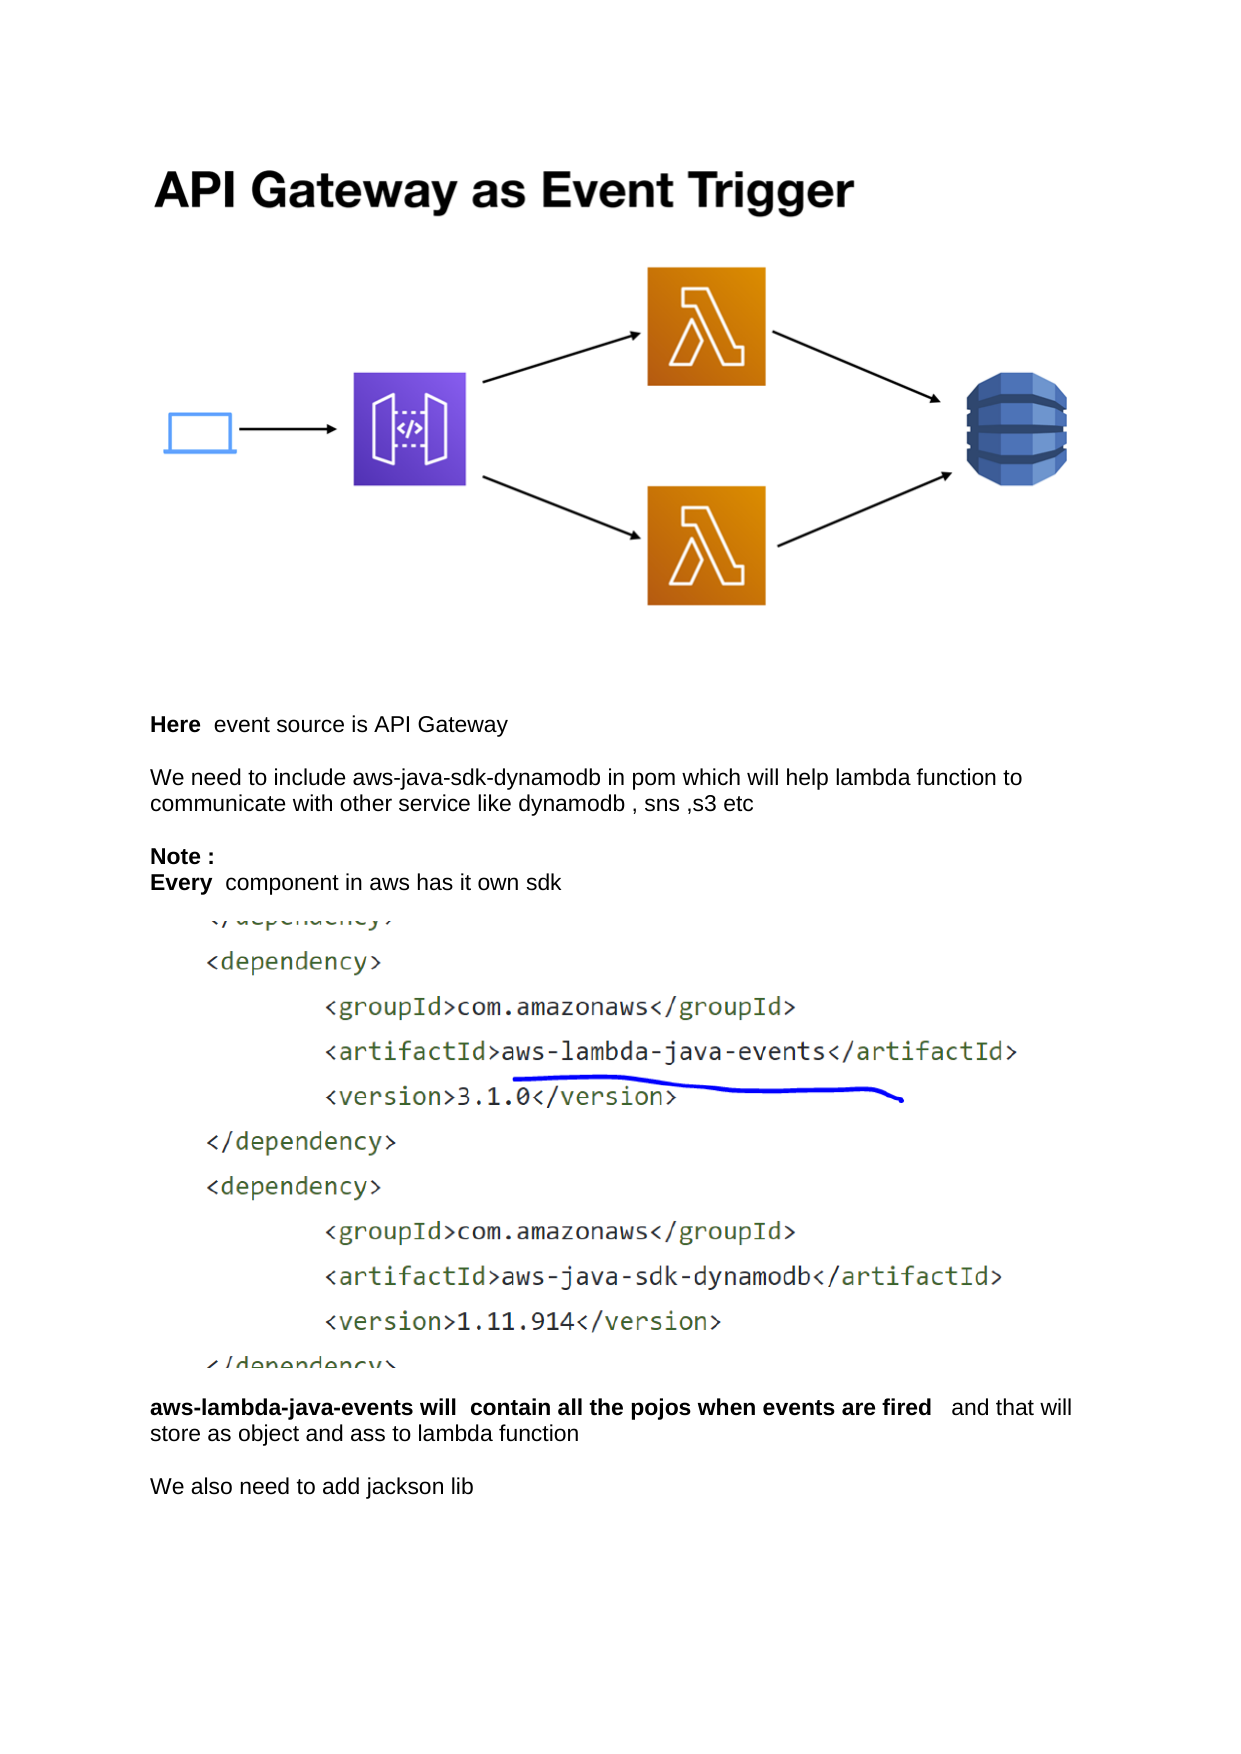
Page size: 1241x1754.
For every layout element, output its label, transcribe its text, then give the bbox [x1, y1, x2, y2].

text Here event source is API Gateway [150, 711, 1090, 737]
picture [150, 921, 1091, 1368]
text We also need to add jackson lib [150, 1473, 1090, 1499]
text Every component in aws has it own sdk [150, 869, 1090, 895]
picture [150, 150, 1090, 659]
text We need to include aws-java-sdk-dynamodb in pom which will help lambda function to communicate with other service like dynamodb , sns ,s3 etc [150, 763, 1090, 816]
text Note : [150, 843, 1090, 869]
text aws-lambda-java-events will contain all the pojos when events are fired and that will store as object and ass to lambda function [150, 1393, 1090, 1446]
